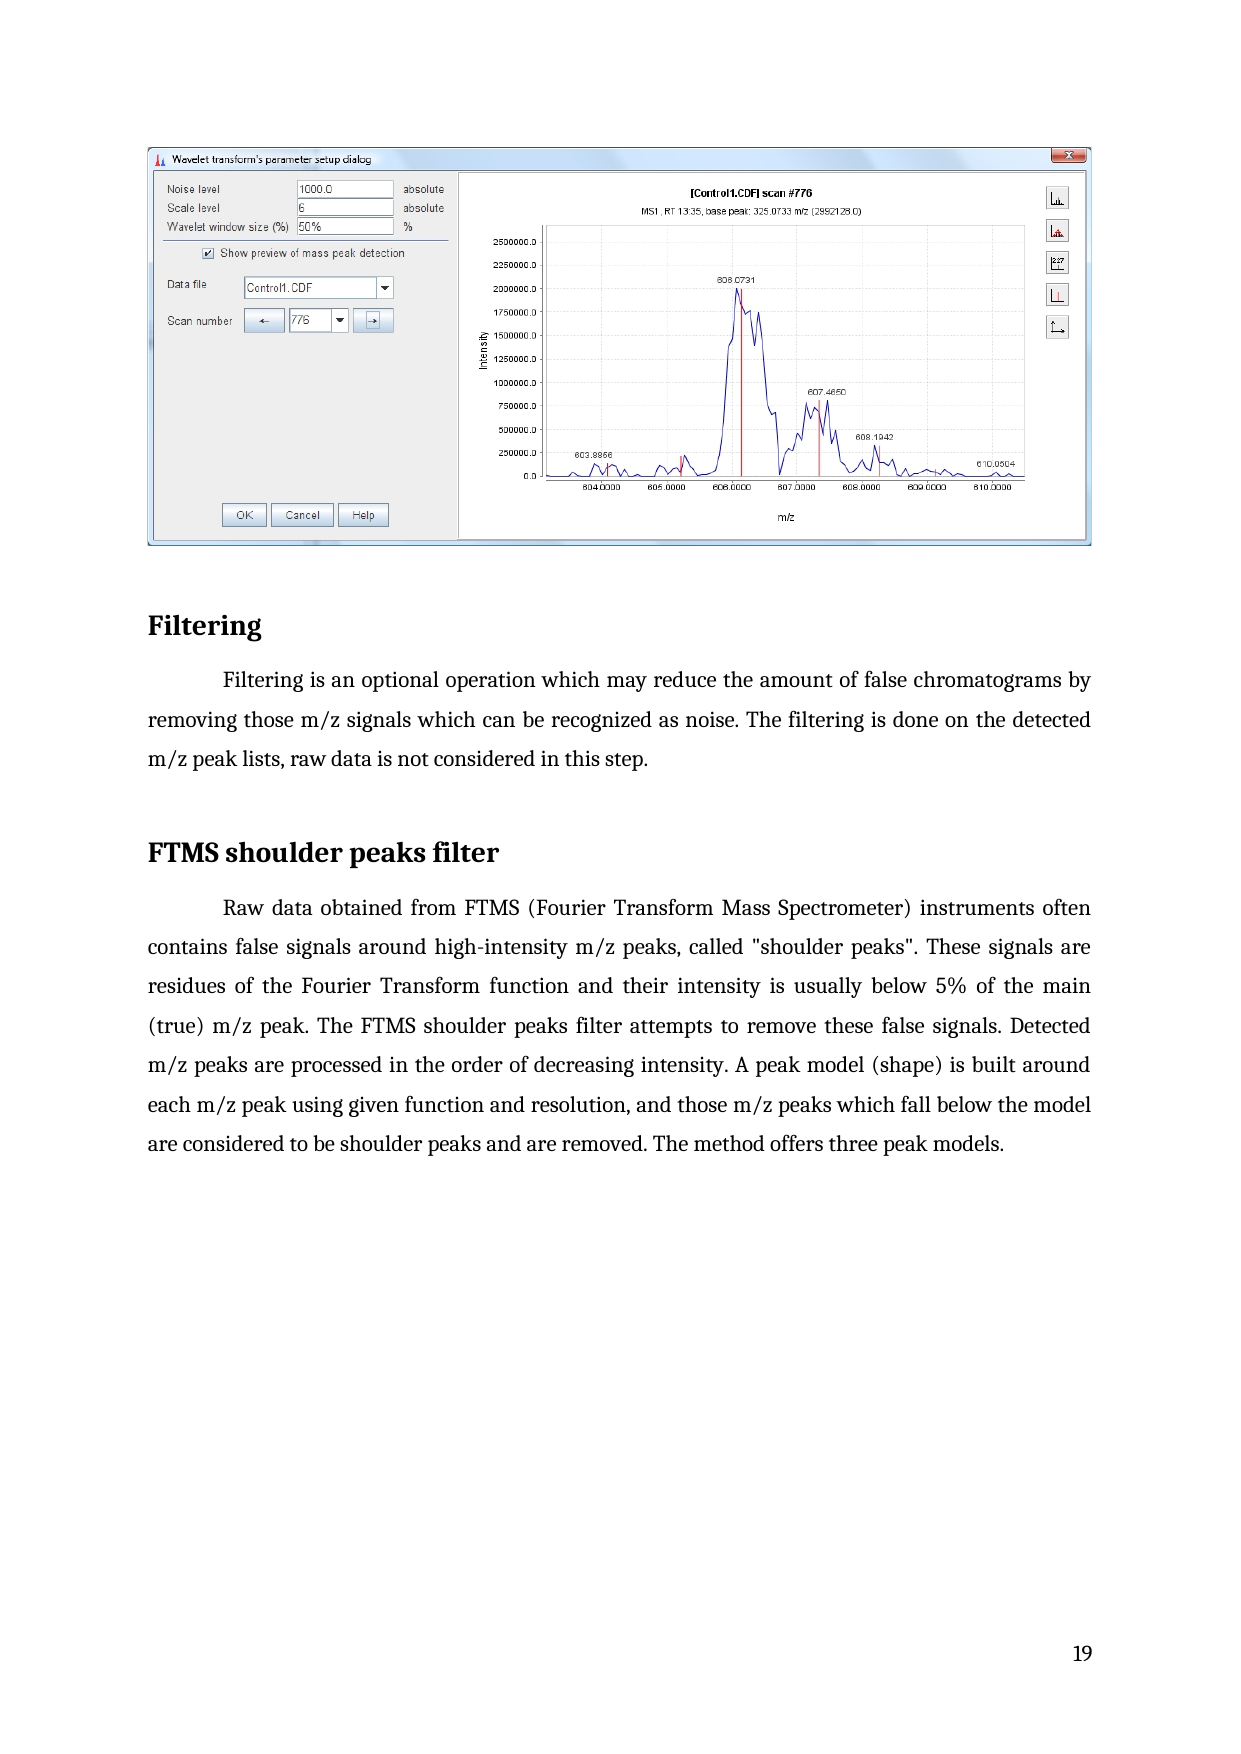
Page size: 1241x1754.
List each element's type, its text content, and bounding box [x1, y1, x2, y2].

text Raw data obtained from FTMS (Fourier Transform Mass Spectrometer) instruments often contains false signals around high-intensity m/z peaks, called "shoulder peaks". These signals are residues of the Fourier Transform function and their intensity is usually below 5% of the main (true) m/z peak. The FTMS shoulder peaks filter attempts to remove these false signals. Detected m/z peaks are processed in the order of decreasing intensity. A peak model (shape) is built around each m/z peak using given function and resolution, and those m/z peaks which fall below the model are considered to be shoulder peaks and are removed. The method offers three peak models. [148, 894, 1092, 1157]
subtitle FTMS shoulder peaks filter [148, 836, 1092, 869]
subtitle Filtering [148, 609, 1092, 642]
picture [147, 147, 1092, 546]
text Filtering is an optional operation which may reduce the amount of false chromatograms by removing those m/z signals which can be recognized as noise. The filtering is done on the detected m/z peak lists, raw data is not considered in this step. [148, 667, 1092, 773]
